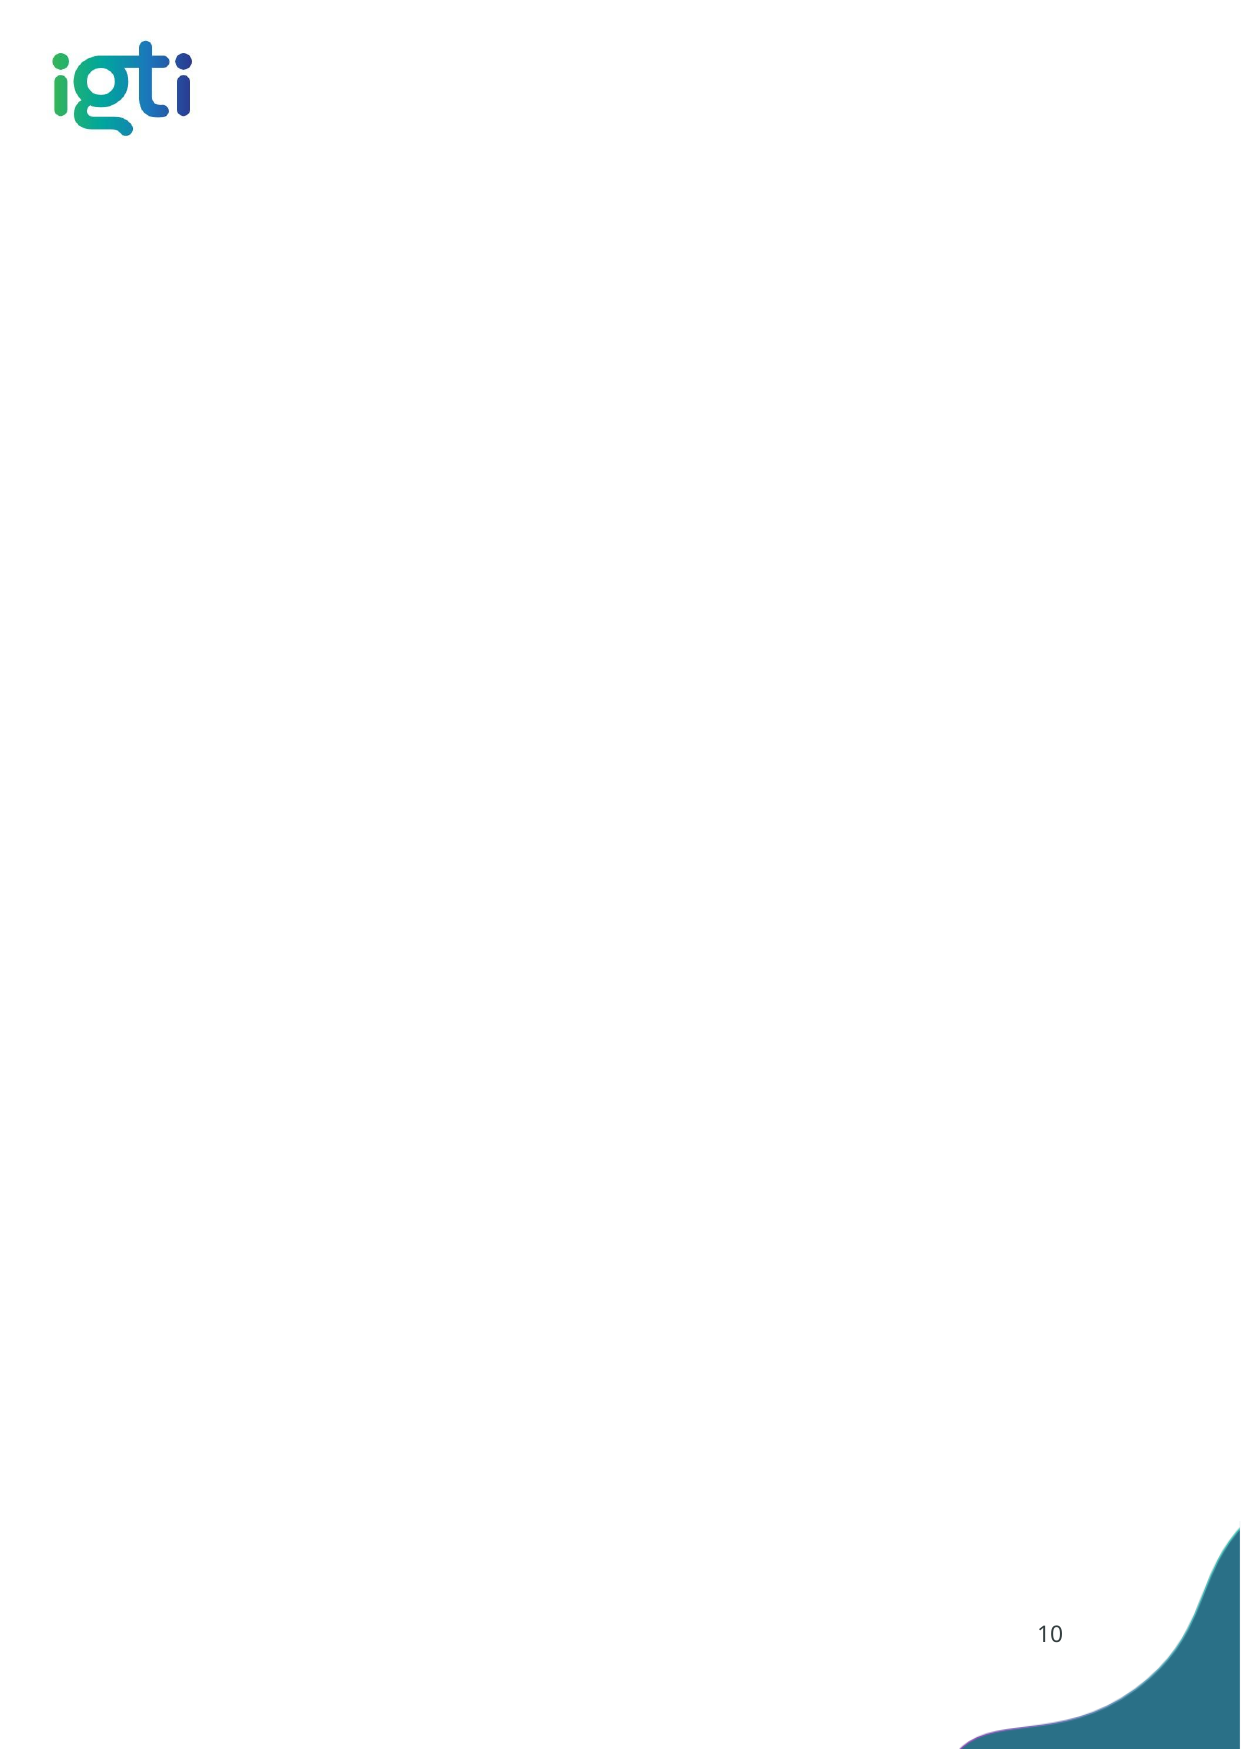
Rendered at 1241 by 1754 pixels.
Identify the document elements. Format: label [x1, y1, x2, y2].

picture [955, 1521, 1241, 1749]
picture [37, 34, 205, 141]
